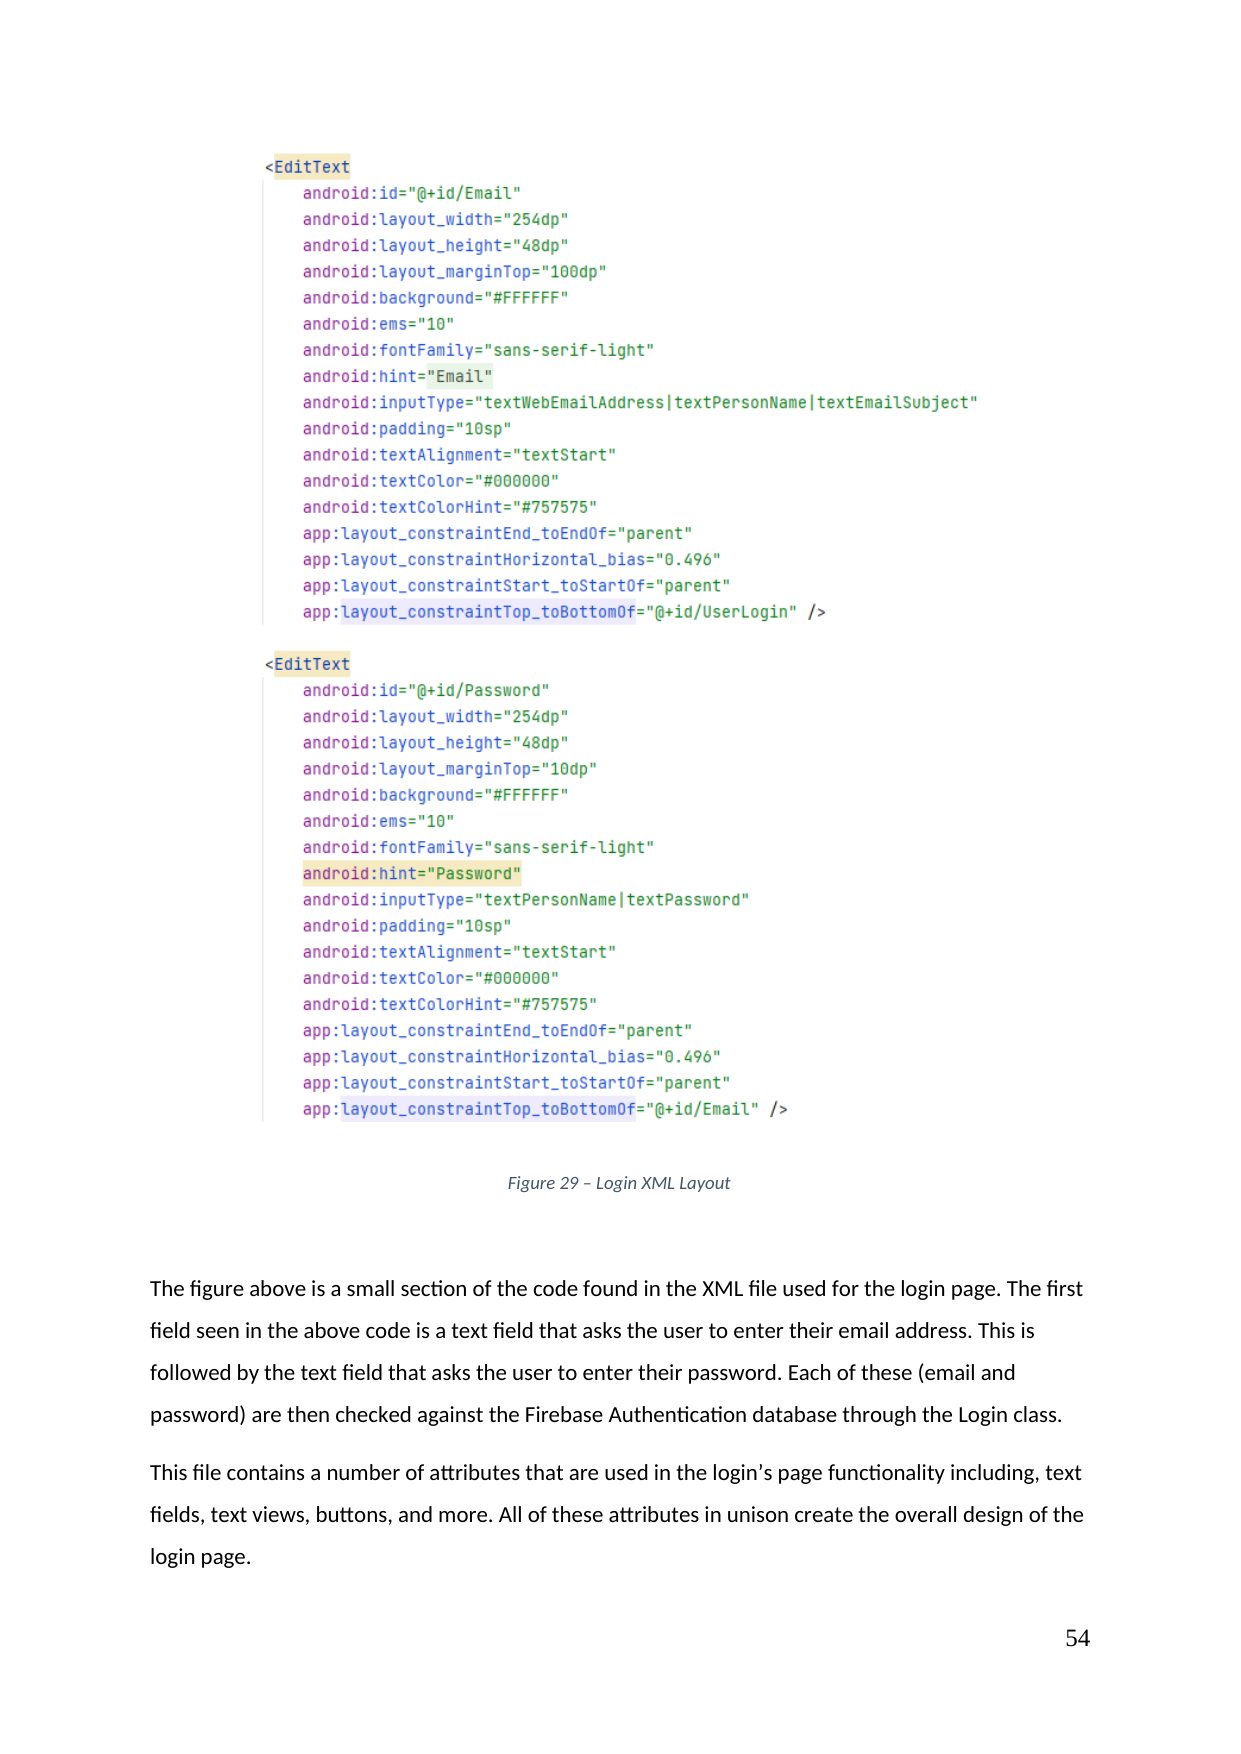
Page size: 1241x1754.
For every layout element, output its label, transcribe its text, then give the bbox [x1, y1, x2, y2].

picture [260, 150, 980, 1141]
text Figure 29 – Login XML Layout [150, 1172, 1090, 1194]
text This file contains a number of attributes that are used in the login’s page functionality including, text fields, text views, buttons, and more. All of these attributes in unison create the overall design of the login page. [150, 1458, 1090, 1571]
text The figure above is a small section of the code found in the XML file used for the login page. The first field seen in the above code is a text field that asks the user to enter their email address. This is followed by the text field that asks the user to enter their password. Each of these (email and password) are then checked against the Firebase Authentication database through the Login class. [150, 1274, 1090, 1428]
